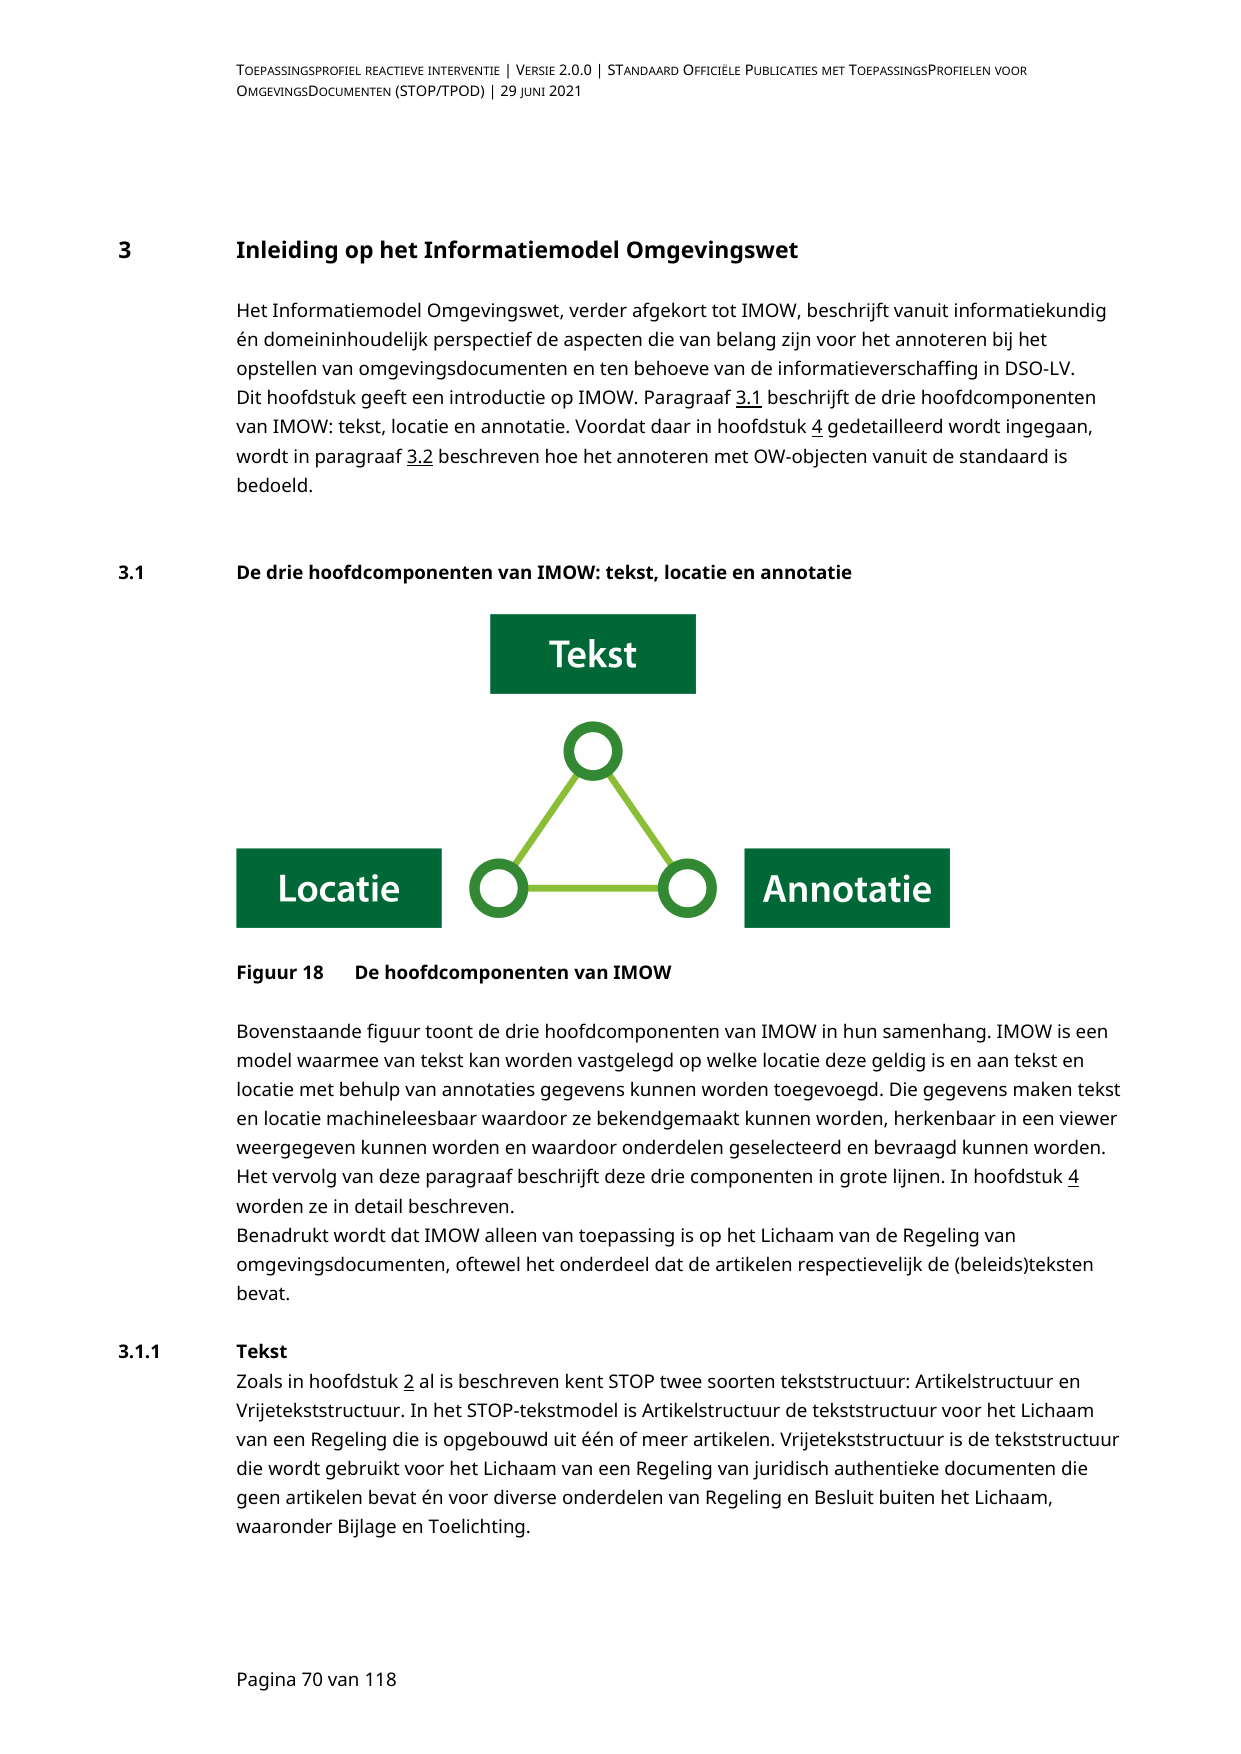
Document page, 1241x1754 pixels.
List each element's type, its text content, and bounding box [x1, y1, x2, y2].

text Dit hoofdstuk geeft een introductie op IMOW. Paragraaf 6.1 beschrijft de drie hoofdcomponenten van IMOW: tekst, locatie en annotatie. Voordat daar in hoofdstuk 7 gedetailleerd wordt ingegaan, wordt in paragraaf 6.2 beschreven hoe het annoteren met OW-objecten vanuit de standaard is bedoeld. [236, 381, 1122, 498]
text Zoals in hoofdstuk 5 al is beschreven kent STOP twee soorten tekststructuur: Artikelstructuur en Vrijetekststructuur. In het STOP-tekstmodel is Artikelstructuur de tekststructuur voor het Lichaam van een Regeling die is opgebouwd uit één of meer artikelen. Vrijetekststructuur is de tekststructuur die wordt gebruikt voor het Lichaam van een Regeling van juridisch authentieke documenten die geen artikelen bevat én voor diverse onderdelen van Regeling en Besluit buiten het Lichaam, waaronder Bijlage en Toelichting. [236, 1365, 1122, 1540]
text Bovenstaande figuur toont de drie hoofdcomponenten van IMOW in hun samenhang. IMOW is een model waarmee van tekst kan worden vastgelegd op welke locatie deze geldig is en aan tekst en locatie met behulp van annotaties gegevens kunnen worden toegevoegd. Die gegevens maken tekst en locatie machineleesbaar waardoor ze bekendgemaakt kunnen worden, herkenbaar in een viewer weergegeven kunnen worden en waardoor onderdelen geselecteerd en bevraagd kunnen worden. Het vervolg van deze paragraaf beschrijft deze drie componenten in grote lijnen. In hoofdstuk 7 worden ze in detail beschreven. [236, 1015, 1122, 1219]
text Het Informatiemodel Omgevingswet, verder afgekort tot IMOW, beschrijft vanuit informatiekundig én domeininhoudelijk perspectief de aspecten die van belang zijn voor het annoteren bij het opstellen van omgevingsdocumenten en ten behoeve van de informatieverschaffing in DSO-LV. [236, 294, 1122, 381]
picture [236, 614, 950, 928]
text Benadrukt wordt dat IMOW alleen van toepassing is op het Lichaam van de Regeling van omgevingsdocumenten, oftewel het onderdeel dat de artikelen respectievelijk de (beleids)teksten bevat. [236, 1219, 1122, 1306]
subtitle Inleiding op het Informatiemodel Omgevingswet [118, 236, 1122, 265]
text De hoofdcomponenten van IMOW [236, 956, 1122, 986]
subtitle Tekst [118, 1336, 1122, 1365]
subtitle De drie hoofdcomponenten van IMOW: tekst, locatie en annotatie [118, 556, 1122, 586]
